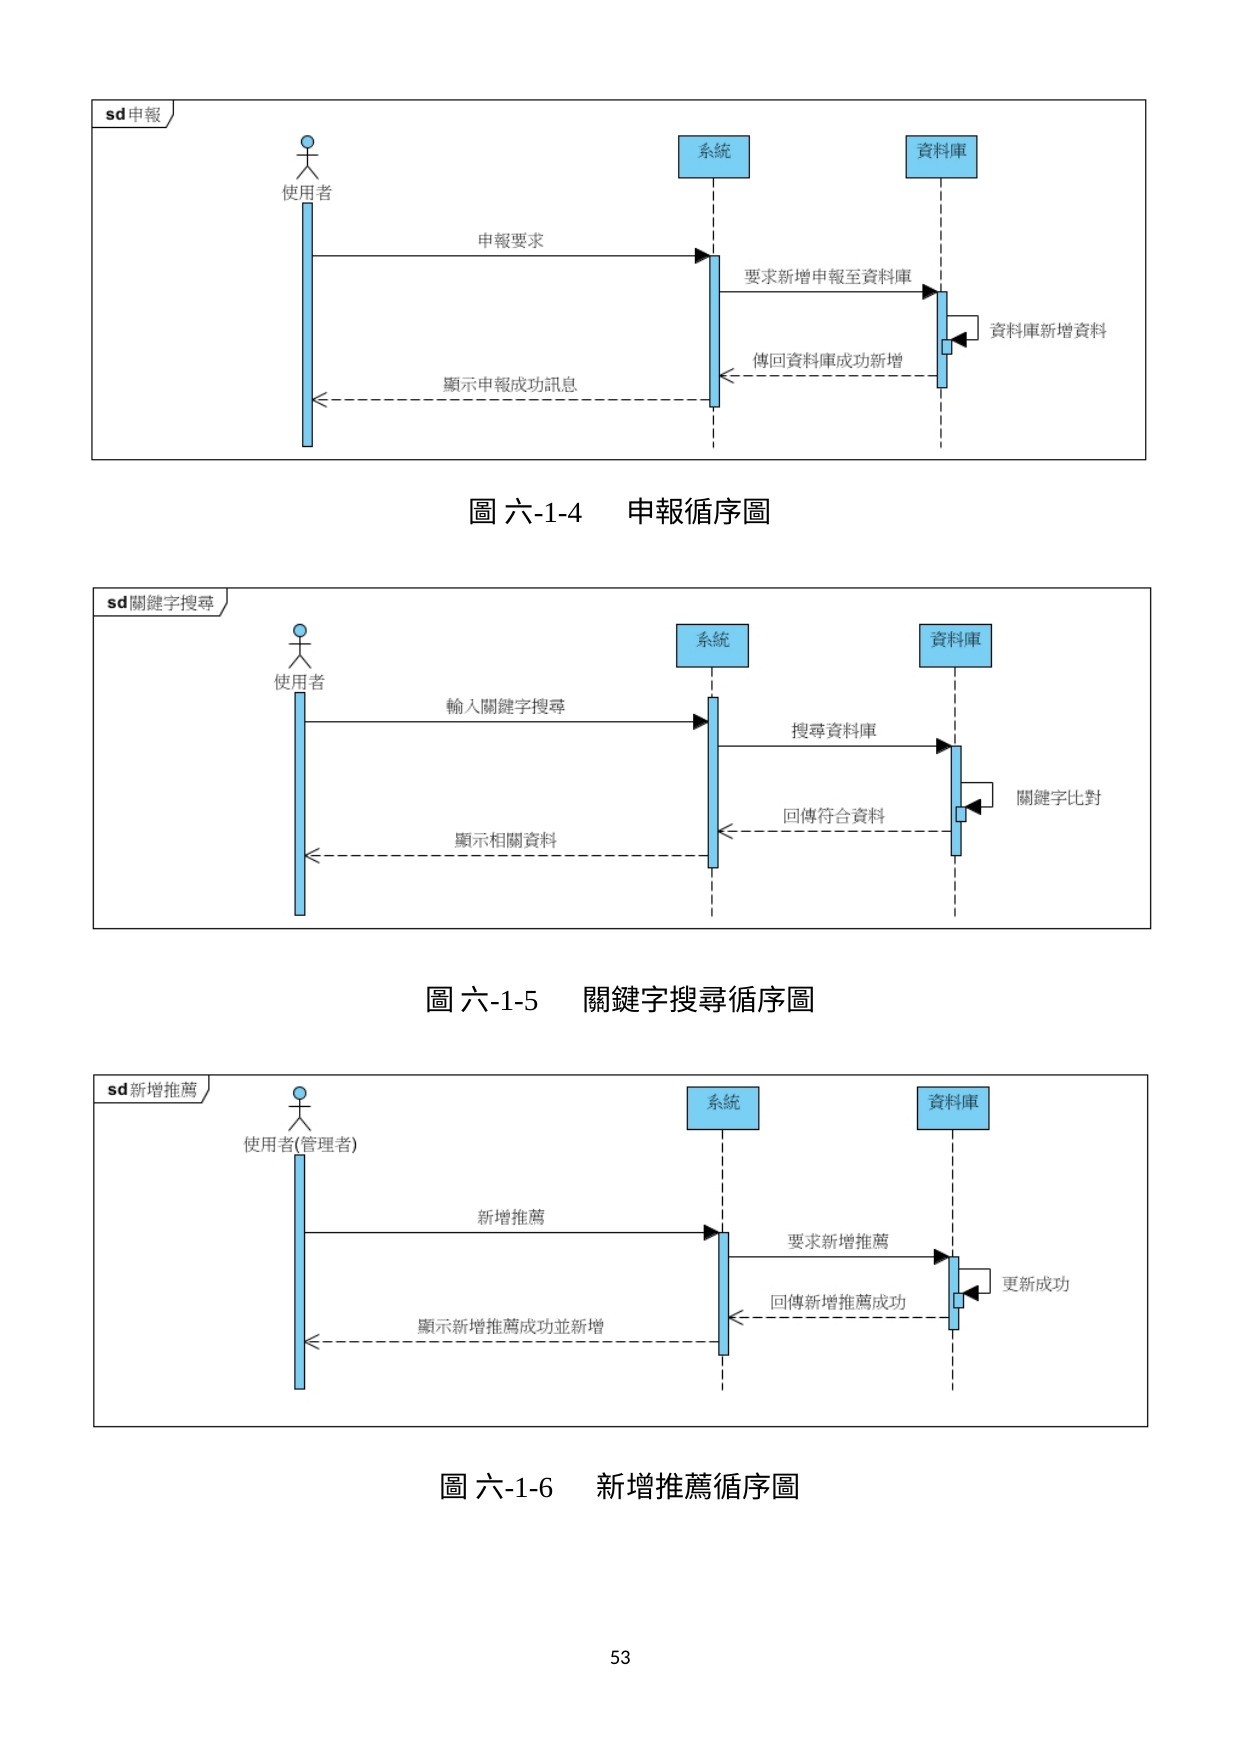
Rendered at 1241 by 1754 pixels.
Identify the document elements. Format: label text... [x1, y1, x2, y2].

text 申報循序圖 [89, 473, 1152, 548]
text 關鍵字搜尋循序圖 [89, 960, 1152, 1035]
text 新增推薦循序圖 [89, 1448, 1152, 1523]
picture [88, 585, 1154, 933]
picture [88, 1072, 1152, 1431]
picture [88, 97, 1150, 464]
